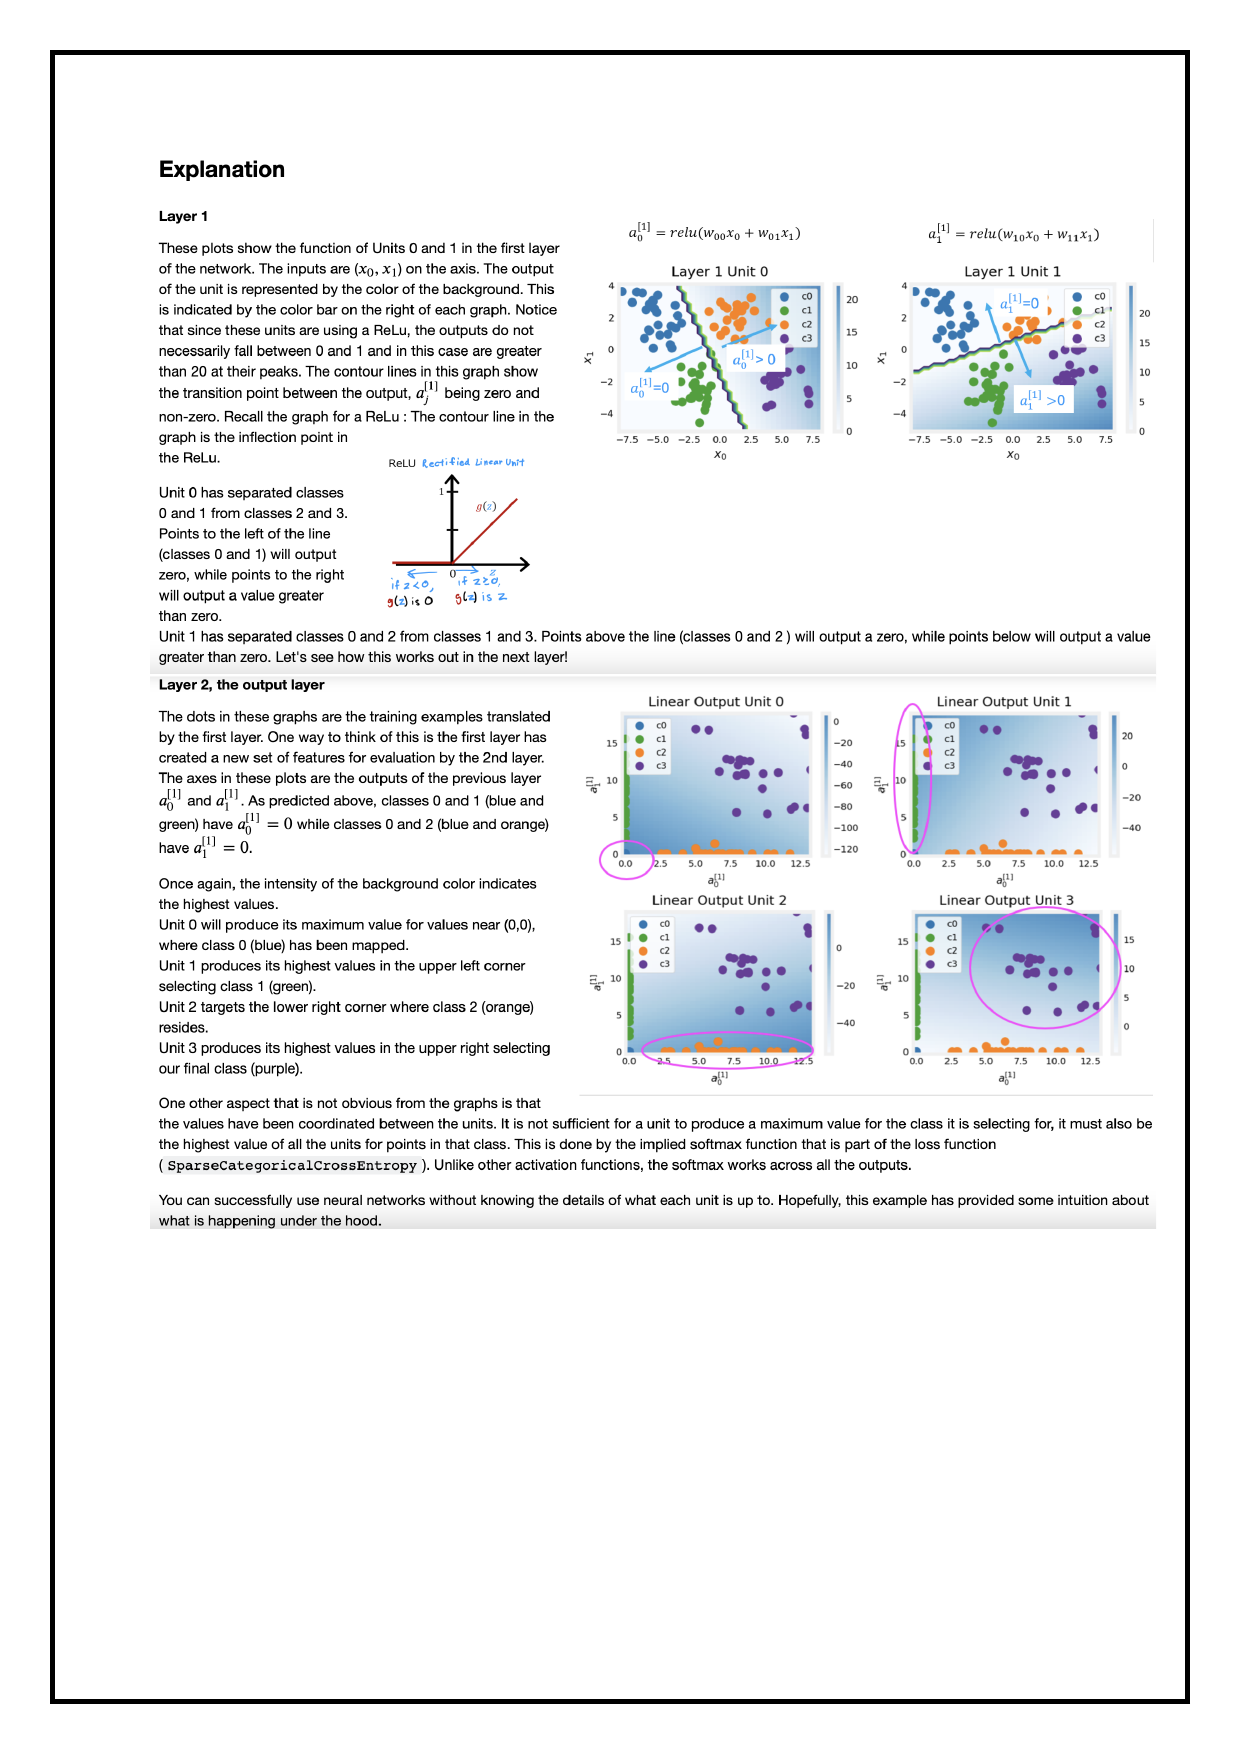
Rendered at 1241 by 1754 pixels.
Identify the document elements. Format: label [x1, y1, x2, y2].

picture [150, 150, 1157, 1229]
